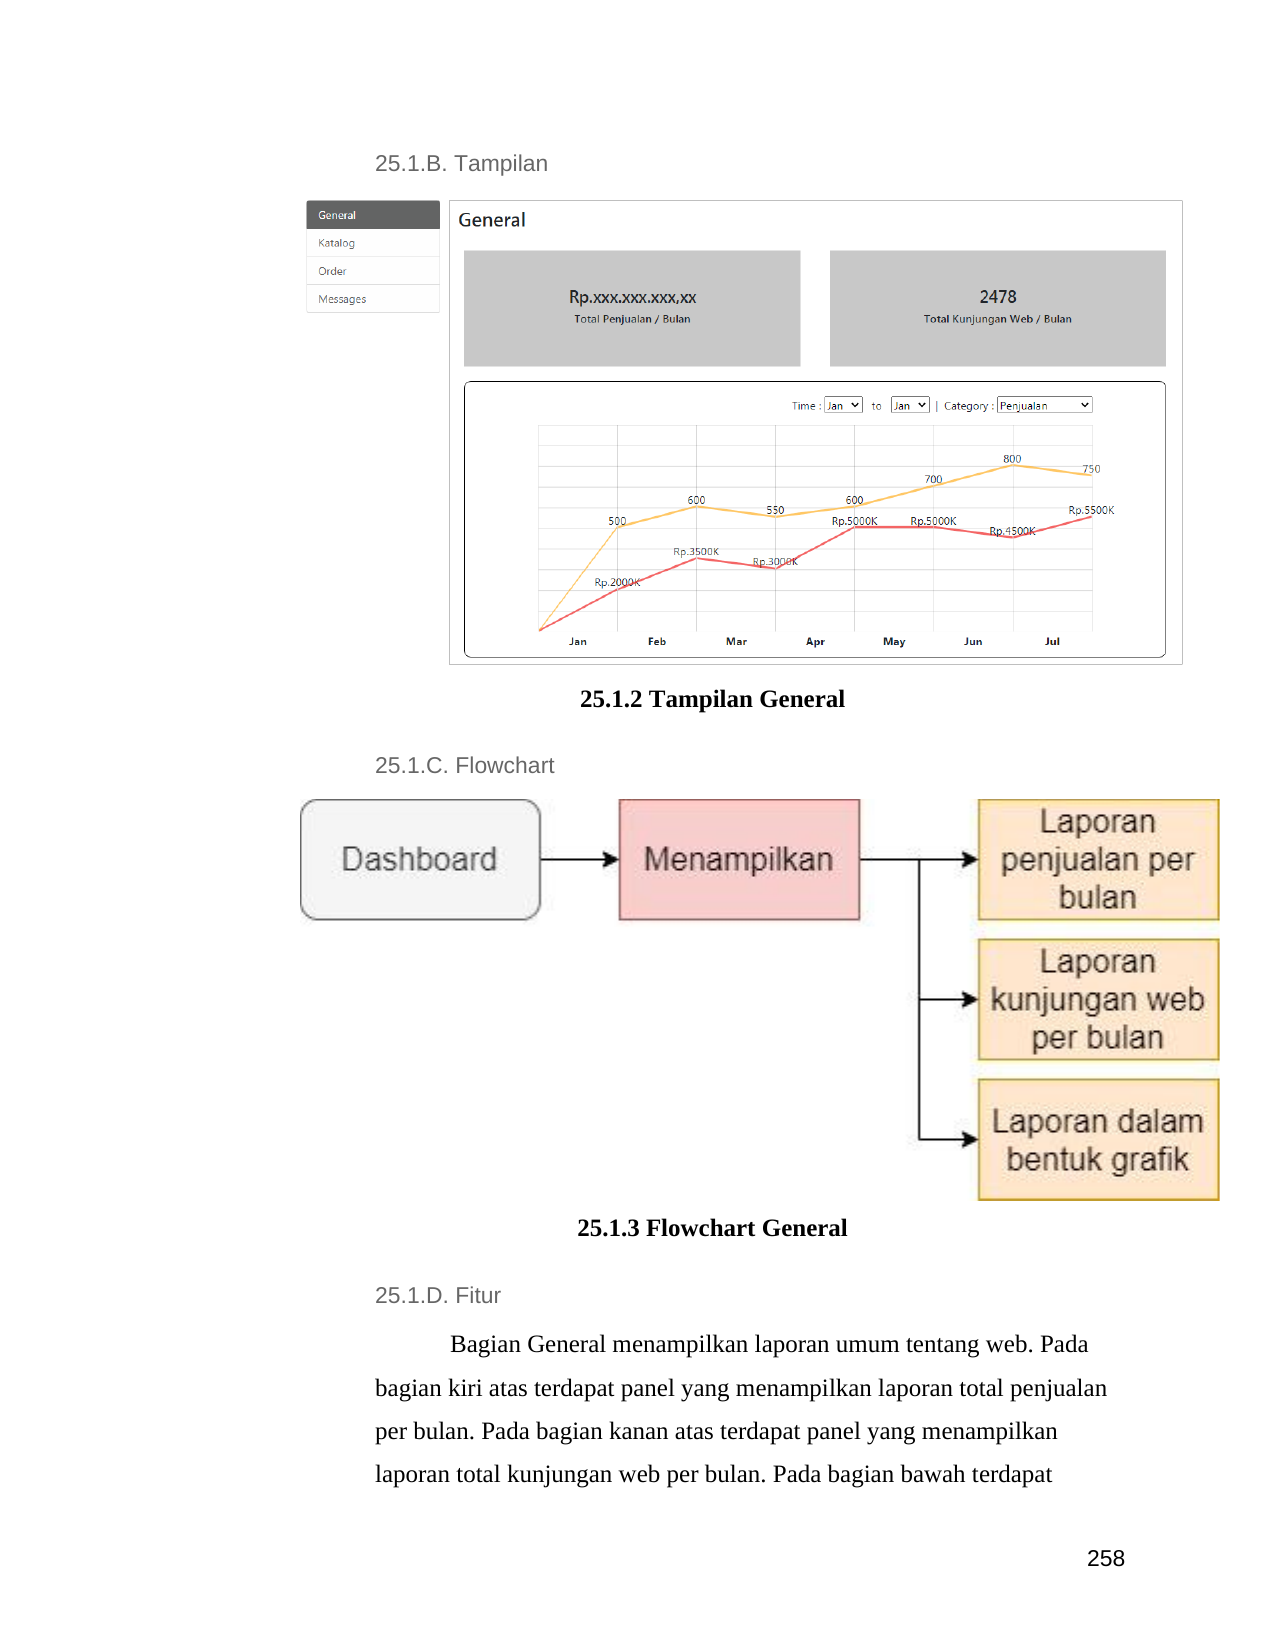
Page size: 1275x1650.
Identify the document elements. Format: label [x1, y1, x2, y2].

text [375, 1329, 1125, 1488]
picture [300, 799, 1220, 1201]
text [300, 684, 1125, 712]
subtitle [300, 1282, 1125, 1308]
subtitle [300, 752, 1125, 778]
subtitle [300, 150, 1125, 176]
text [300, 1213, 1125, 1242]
picture [300, 197, 1188, 671]
